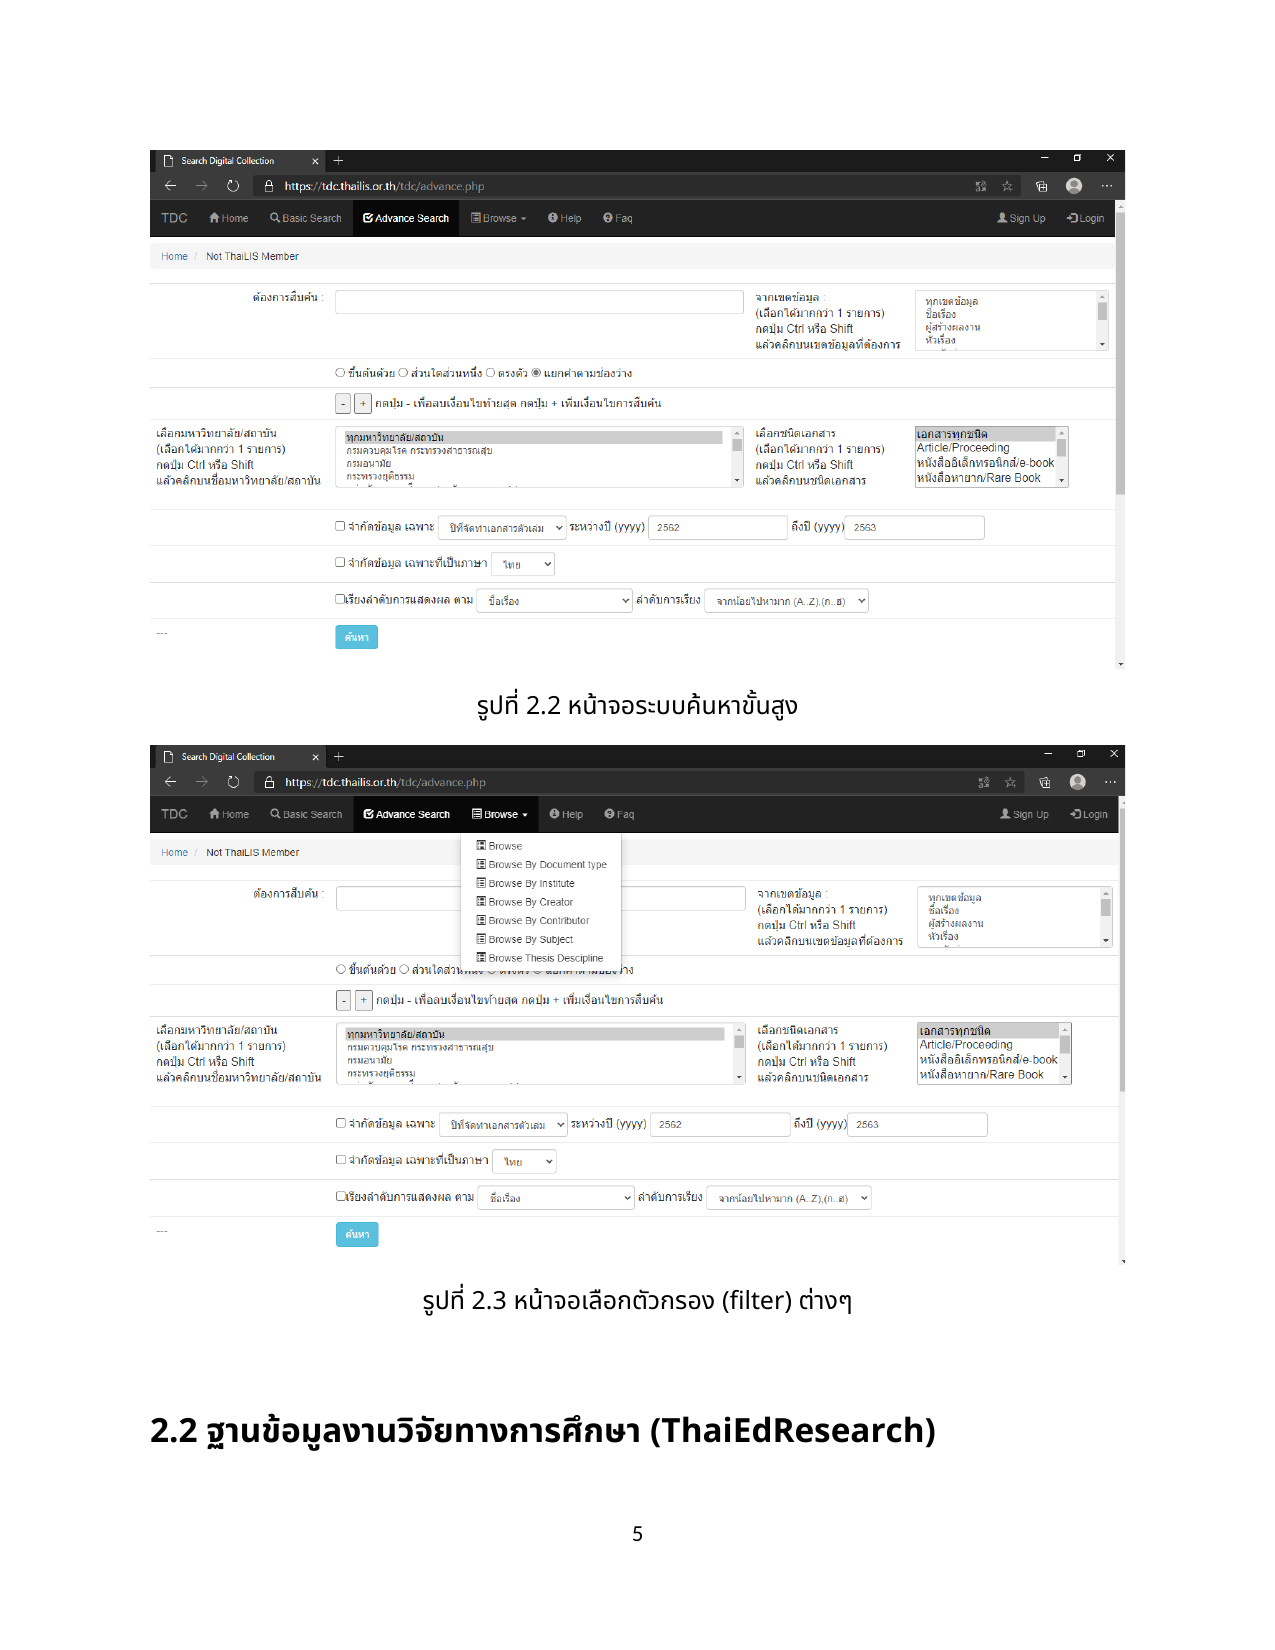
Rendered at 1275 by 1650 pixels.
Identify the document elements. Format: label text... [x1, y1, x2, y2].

text 2.2 ฐานข้อมูลงานวิจัยทางการศึกษา (ThaiEdResearch) [150, 1406, 1125, 1457]
text รูปที่ 2.3 หน้าจอเลือกตัวกรอง (filter) ต่างๆ [150, 1283, 1125, 1321]
picture [150, 745, 1125, 1265]
text รูปที่ 2.2 หน้าจอระบบค้นหาขั้นสูง [150, 687, 1125, 725]
picture [150, 150, 1125, 669]
